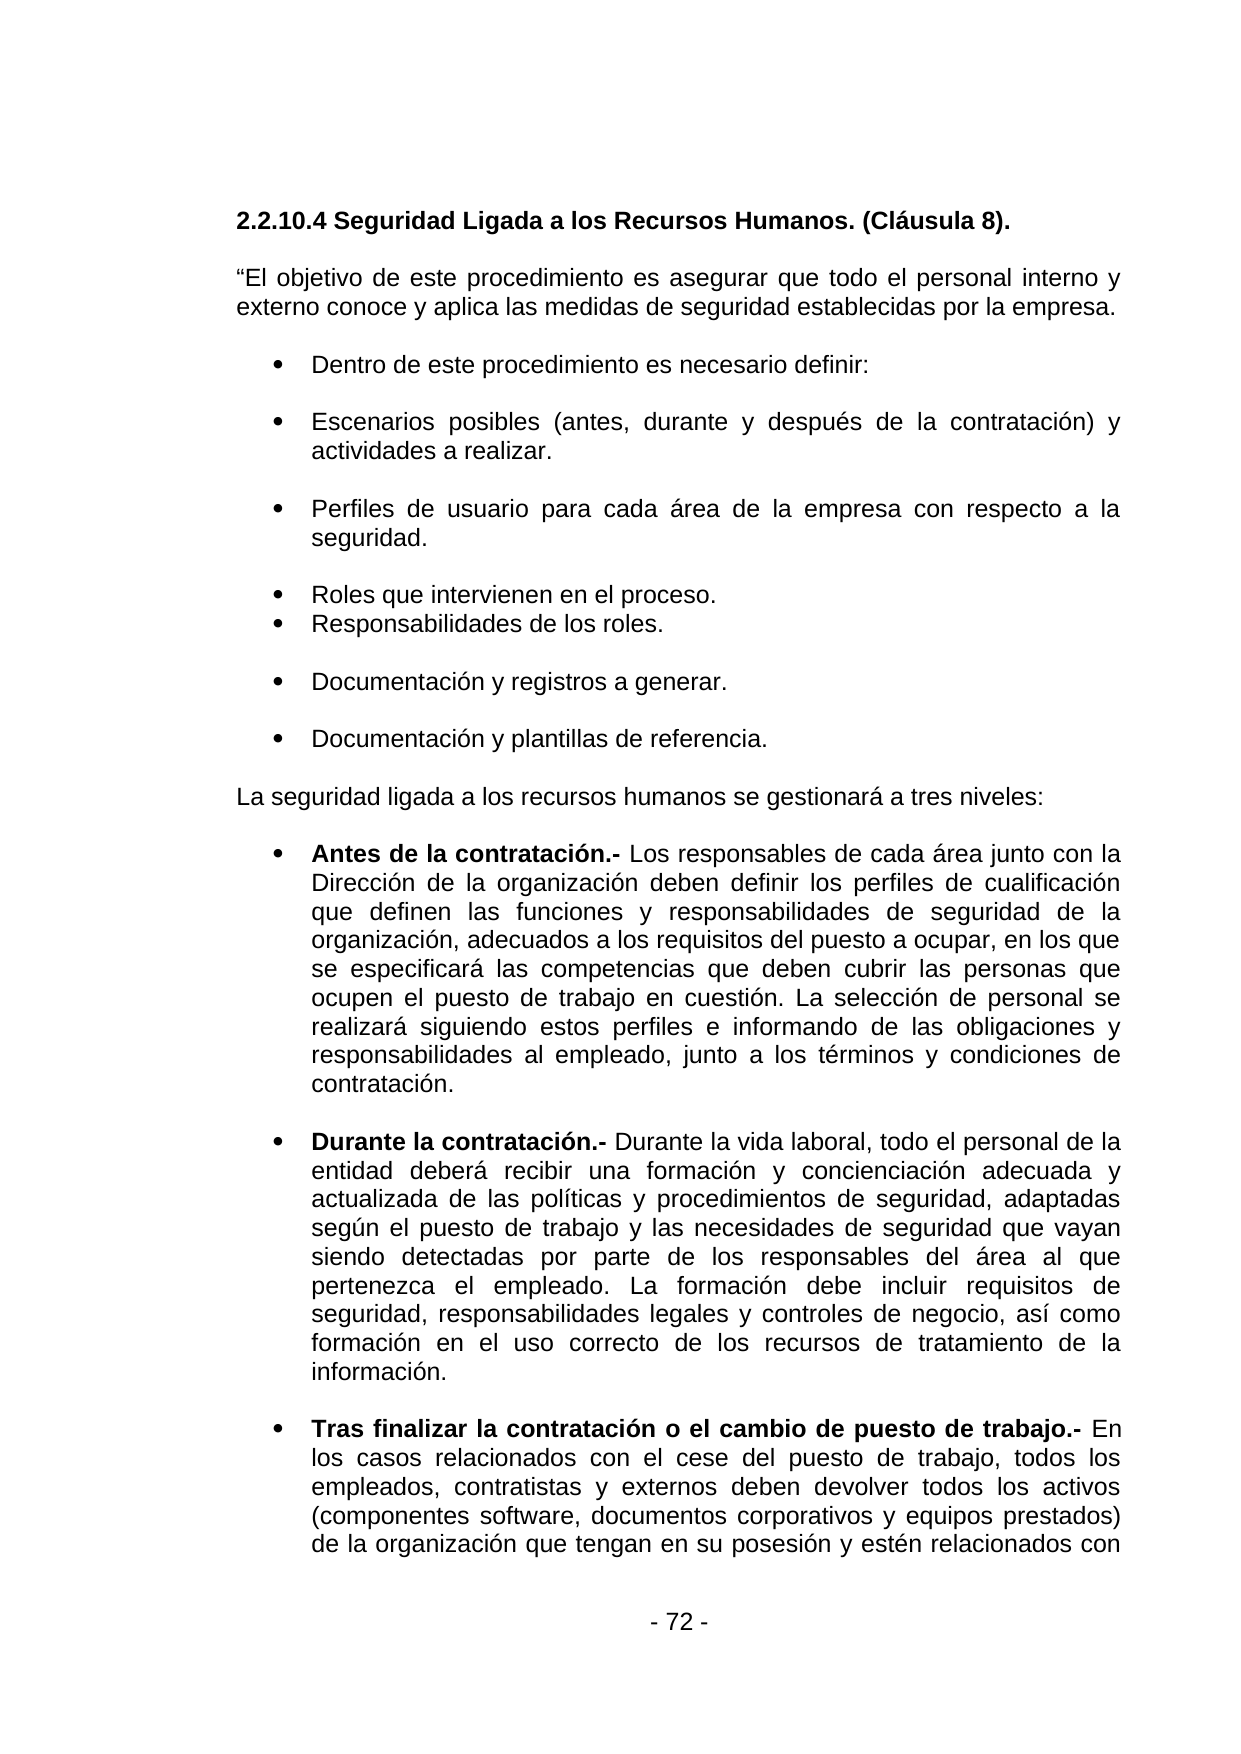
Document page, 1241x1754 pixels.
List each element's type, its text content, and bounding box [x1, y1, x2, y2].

text La seguridad ligada a los recursos humanos se gestionará a tres niveles: [236, 782, 1122, 810]
list Roles que intervienen en el proceso. [274, 580, 1122, 609]
list Responsabilidades de los roles. [274, 609, 1122, 638]
subtitle 2.2.10.4 Seguridad Ligada a los Recursos Humanos. (Cláusula 8). [236, 206, 1122, 235]
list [274, 1414, 1122, 1558]
list Antes de la contratación.- Los responsables de cada área junto con la Dirección de la organización deben definir los perfiles de cualificación que definen las funciones y responsabilidades de seguridad de la organización, adecuados a los requisitos del puesto a ocupar, en los que se especificará las competencias que deben cubrir las personas que ocupen el puesto de trabajo en cuestión. La selección de personal se realizará siguiendo estos perfiles e informando de las obligaciones y responsabilidades al empleado, junto a los términos y condiciones de contratación. [274, 839, 1122, 1098]
list Perfiles de usuario para cada área de la empresa con respecto a la seguridad. [274, 494, 1122, 551]
list Dentro de este procedimiento es necesario definir: [274, 350, 1122, 378]
list Durante la contratación.- Durante la vida laboral, todo el personal de la entidad deberá recibir una formación y concienciación adecuada y actualizada de las políticas y procedimientos de seguridad, adaptadas según el puesto de trabajo y las necesidades de seguridad que vayan siendo detectadas por parte de los responsables del área al que pertenezca el empleado. La formación debe incluir requisitos de seguridad, responsabilidades legales y controles de negocio, así como formación en el uso correcto de los recursos de tratamiento de la información. [274, 1127, 1122, 1386]
text “El objetivo de este procedimiento es asegurar que todo el personal interno y externo conoce y aplica las medidas de seguridad establecidas por la empresa. [236, 263, 1122, 321]
list Escenarios posibles (antes, durante y después de la contratación) y actividades a realizar. [274, 407, 1122, 465]
list Documentación y registros a generar. [274, 666, 1122, 695]
list Documentación y plantillas de referencia. [274, 724, 1122, 753]
